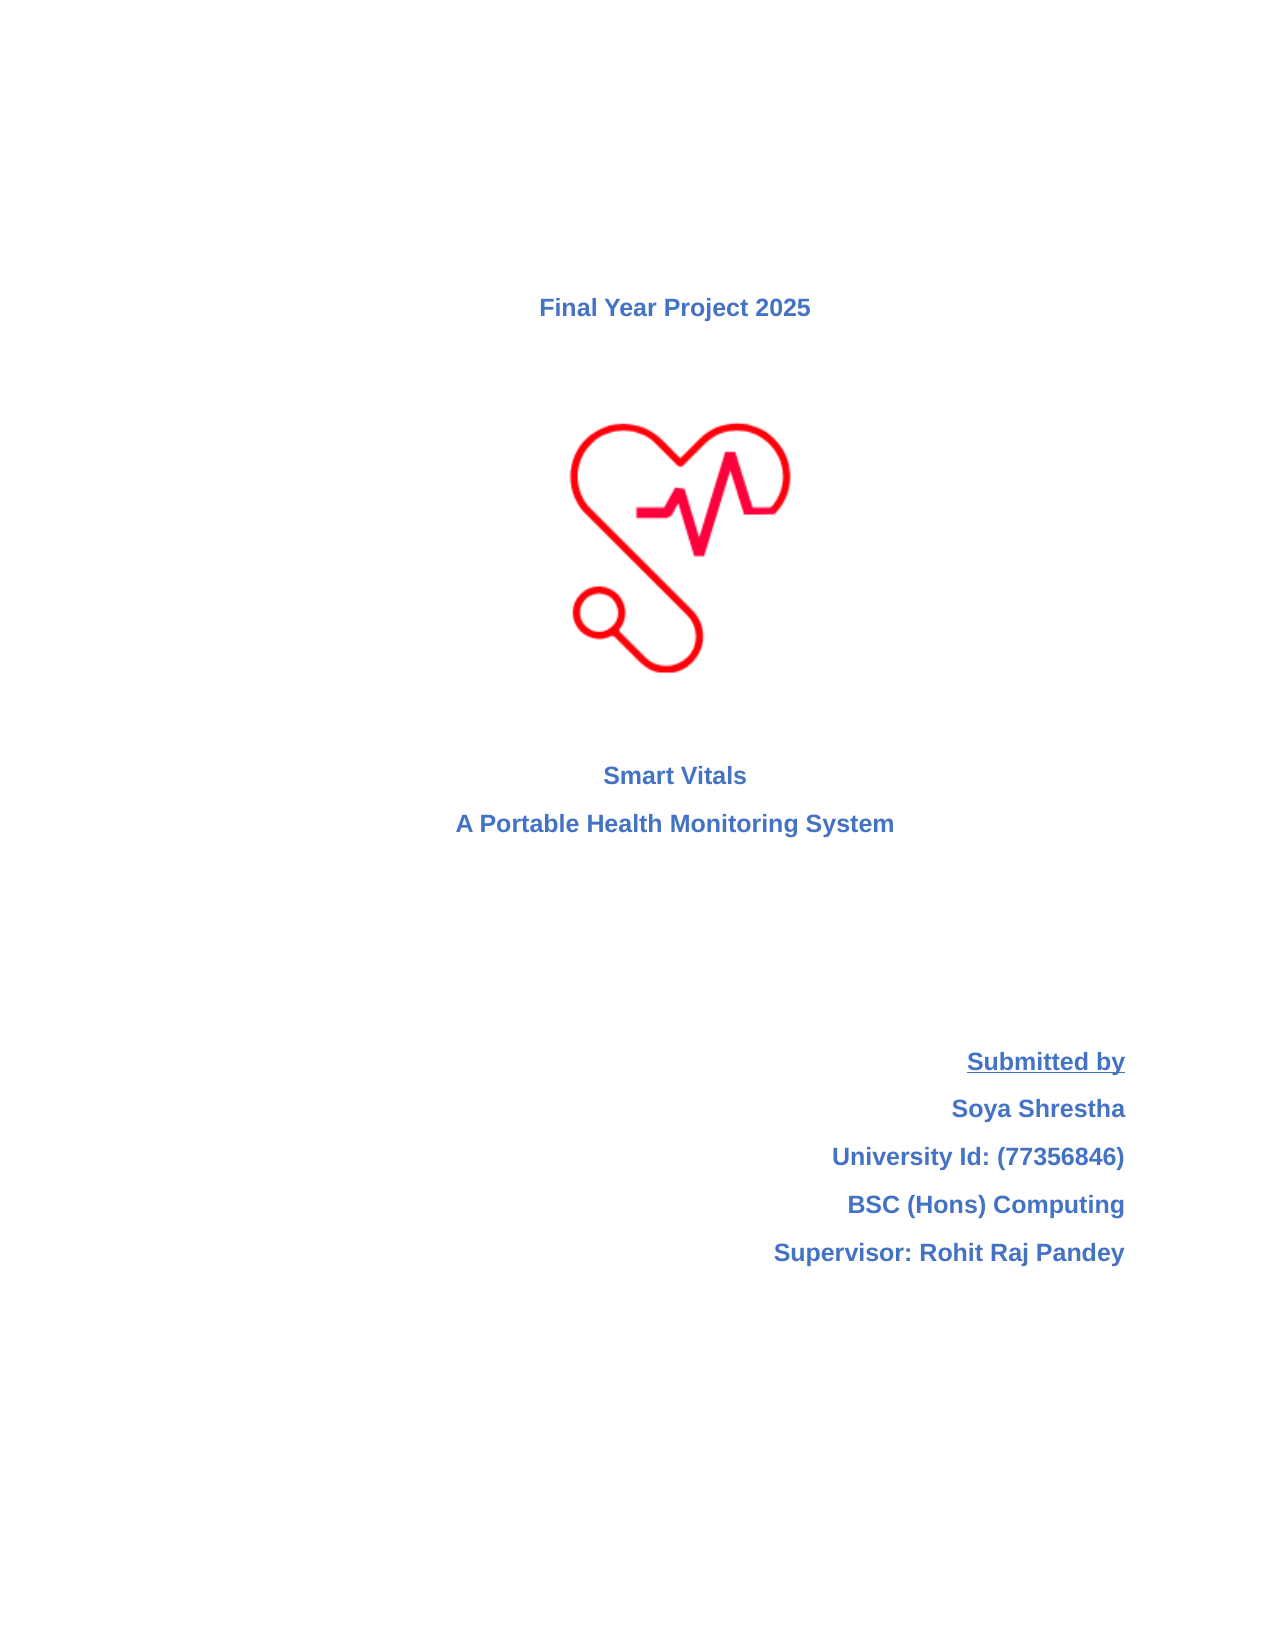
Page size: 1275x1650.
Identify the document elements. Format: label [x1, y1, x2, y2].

picture [516, 388, 834, 695]
